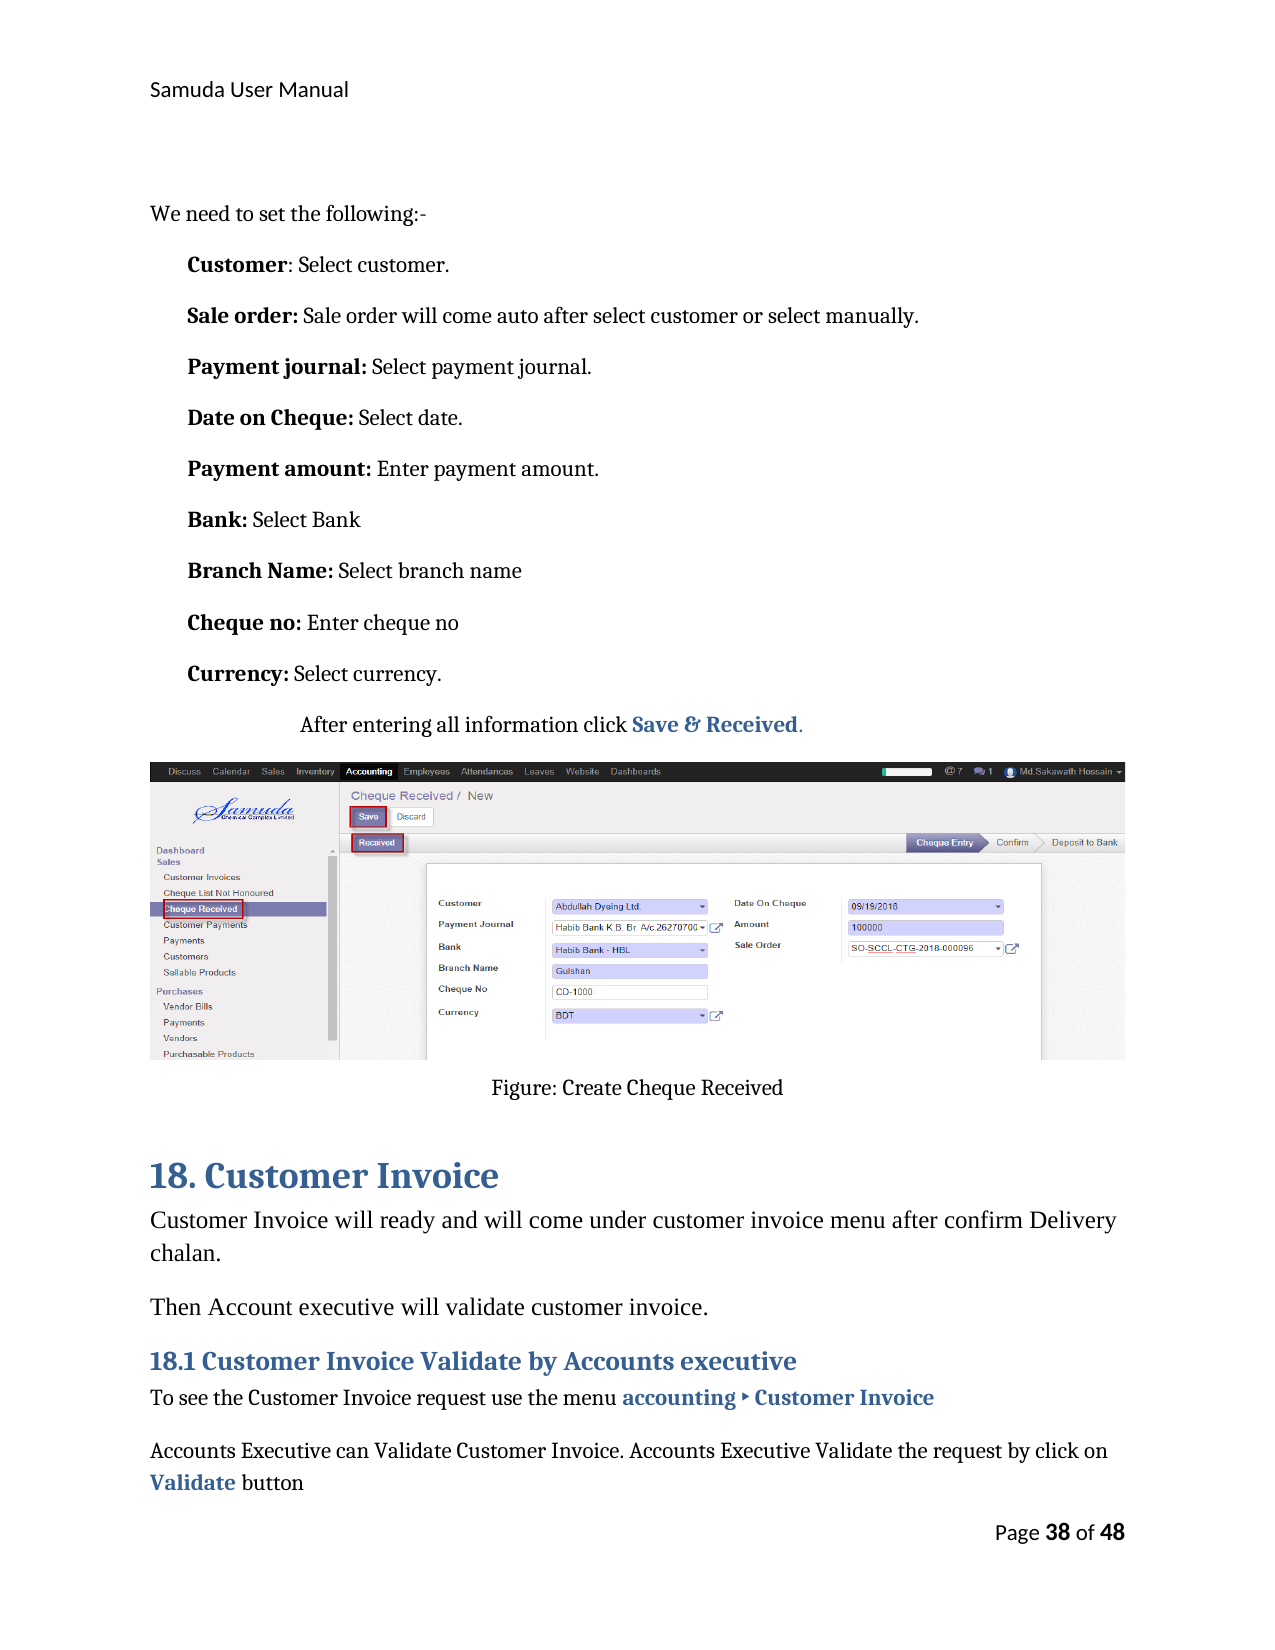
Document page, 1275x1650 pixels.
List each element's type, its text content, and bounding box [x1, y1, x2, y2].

text To see the Customer Invoice request use the menu accounting ‣ Customer Invoice [749, 1381, 1125, 1412]
text Customer Invoice will ready and will come under customer invoice menu after confirm Delivery chalan. [150, 1205, 1125, 1267]
text Payment journal: Select payment journal. [187, 354, 1125, 381]
text Date on Cheque: Select date. [187, 405, 1125, 432]
text Payment amount: Enter payment amount. [187, 456, 1125, 483]
text Currency: Select currency. [187, 660, 1125, 687]
text Accounts Executive can Validate Customer Invoice. Accounts Executive Validate the request by click on Validate button [150, 1438, 1125, 1497]
text Figure: Create Cheque Received [150, 1075, 1125, 1101]
text Bank: Select Bank [187, 507, 1125, 534]
text After entering all information click Save & Received. [187, 711, 1125, 738]
text Cheque no: Enter cheque no [187, 609, 1125, 636]
text We need to set the following:- [150, 201, 1125, 227]
text Customer: Select customer. [187, 252, 1125, 278]
subtitle 18. Customer Invoice [150, 1155, 1125, 1198]
text Sale order: Sale order will come auto after select customer or select manually. [187, 303, 1125, 329]
text To see the Customer Invoice request use the menu accounting ‣ Customer Invoice [150, 1381, 741, 1412]
text Branch Name: Select branch name [187, 558, 1125, 585]
picture [150, 762, 1125, 1060]
subtitle 18.1 Customer Invoice Validate by Accounts executive [150, 1346, 1125, 1377]
text Then Account executive will validate customer invoice. [150, 1292, 1125, 1320]
